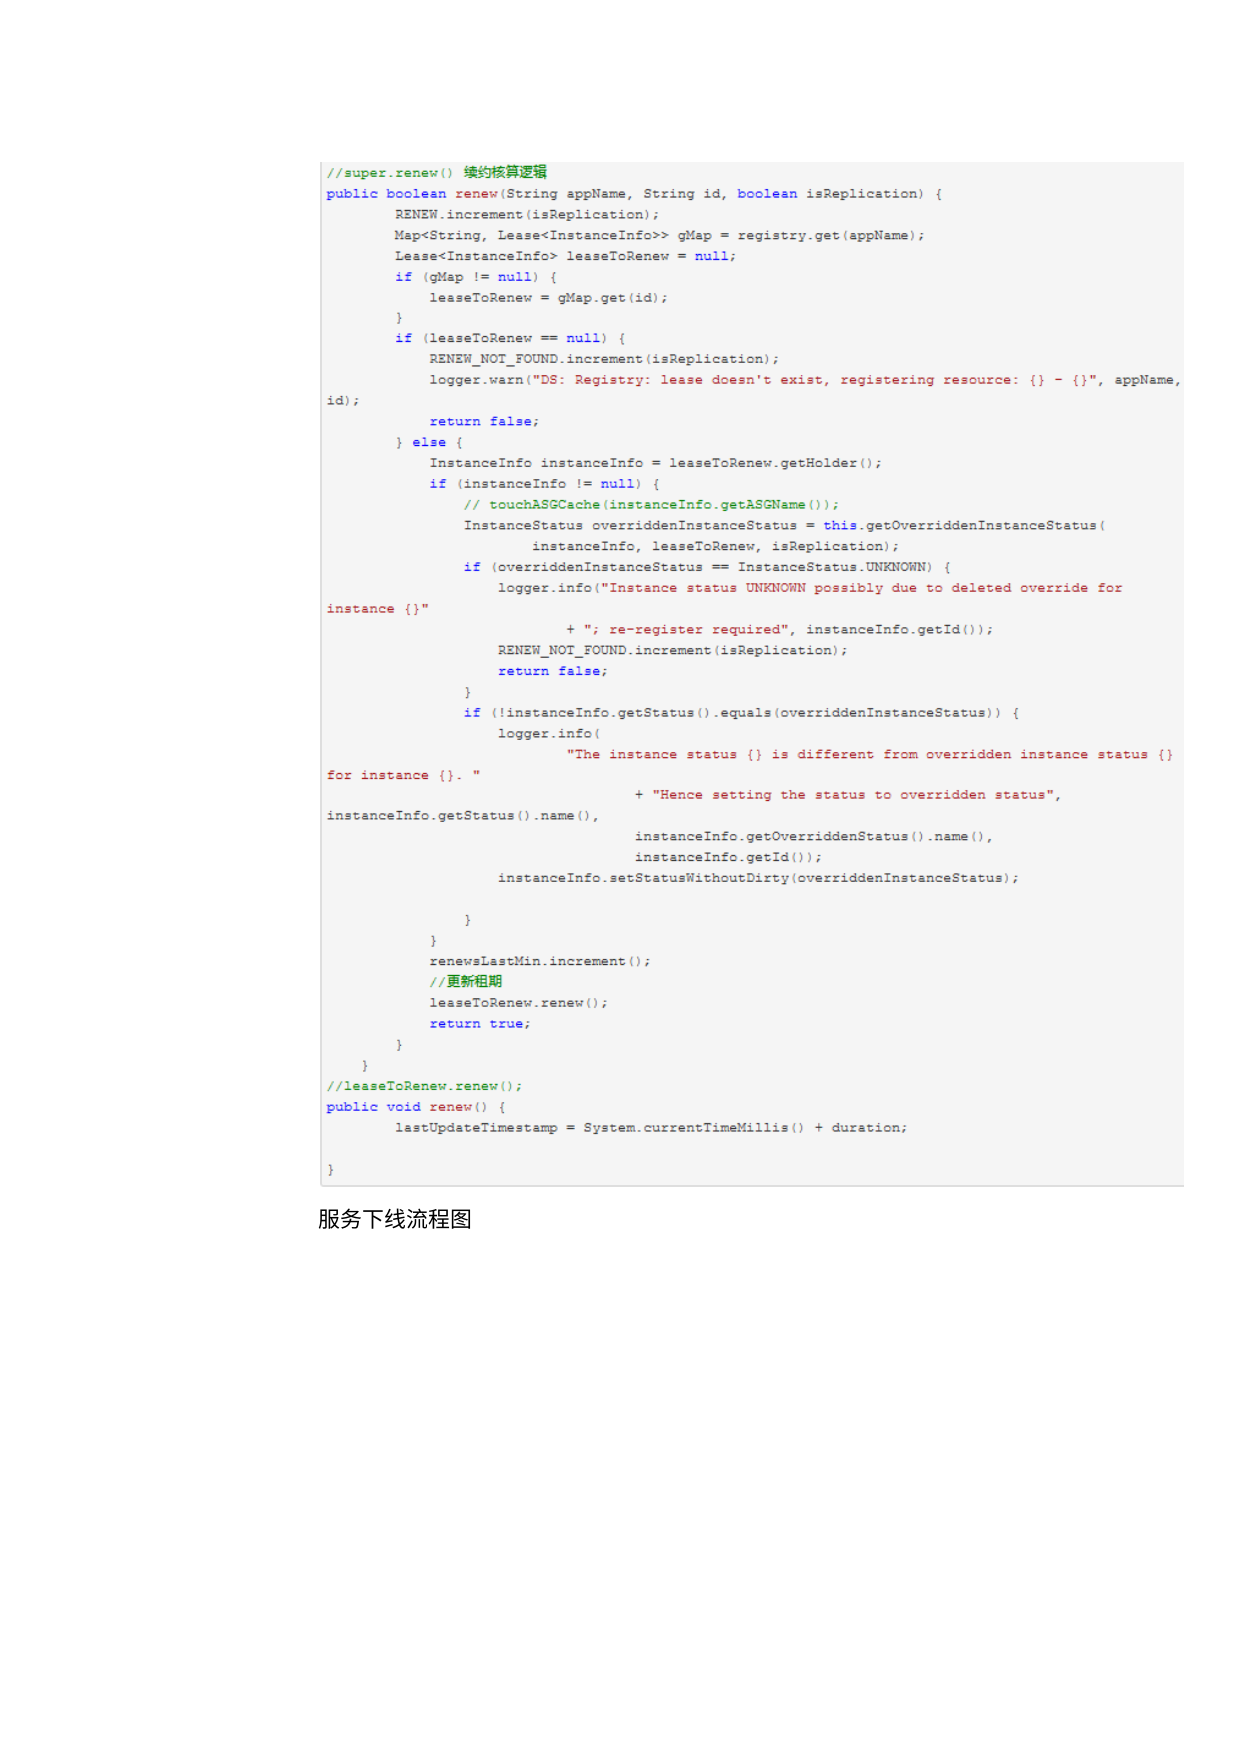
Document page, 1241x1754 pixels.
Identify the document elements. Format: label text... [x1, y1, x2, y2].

list 服务下线流程图 [319, 1202, 1053, 1234]
picture [318, 162, 1184, 1188]
